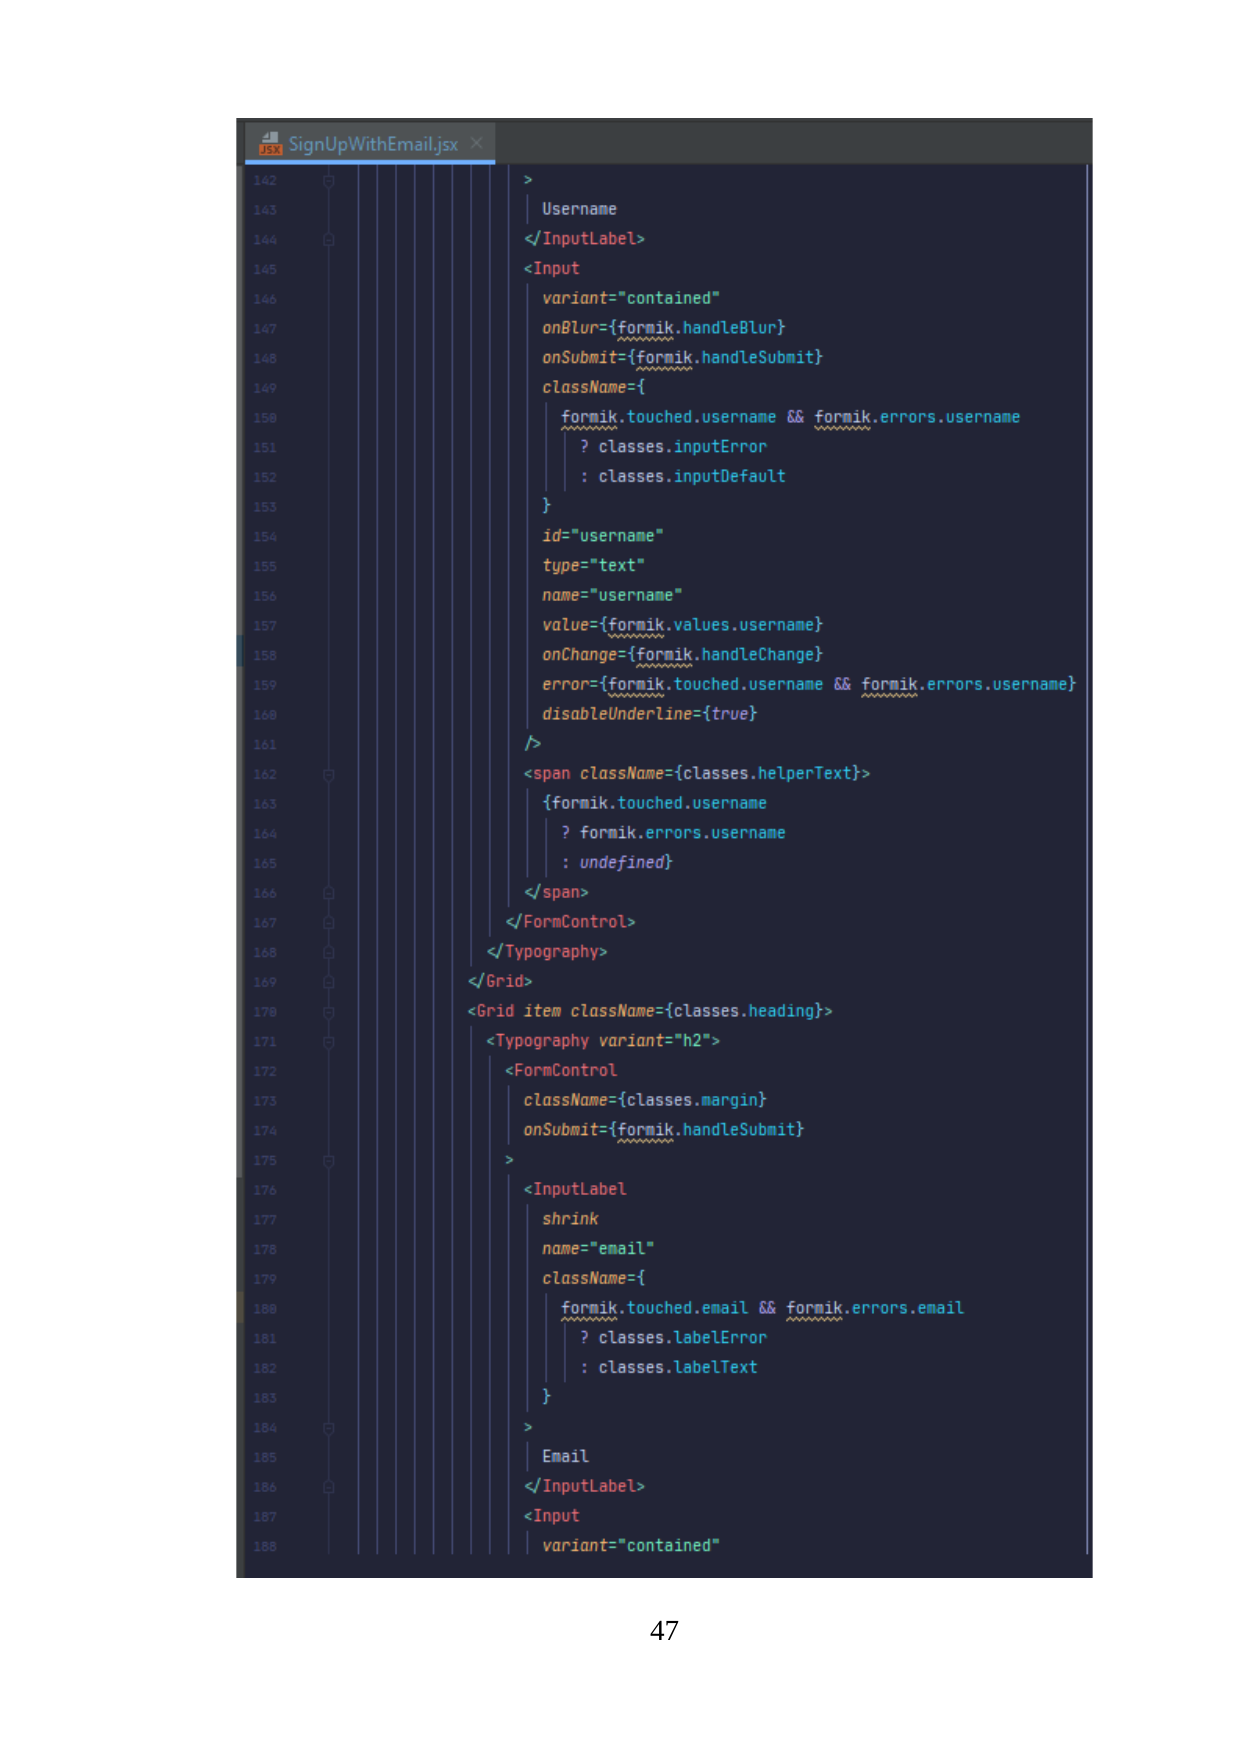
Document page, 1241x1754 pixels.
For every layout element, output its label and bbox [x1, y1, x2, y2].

picture [236, 118, 1093, 1578]
